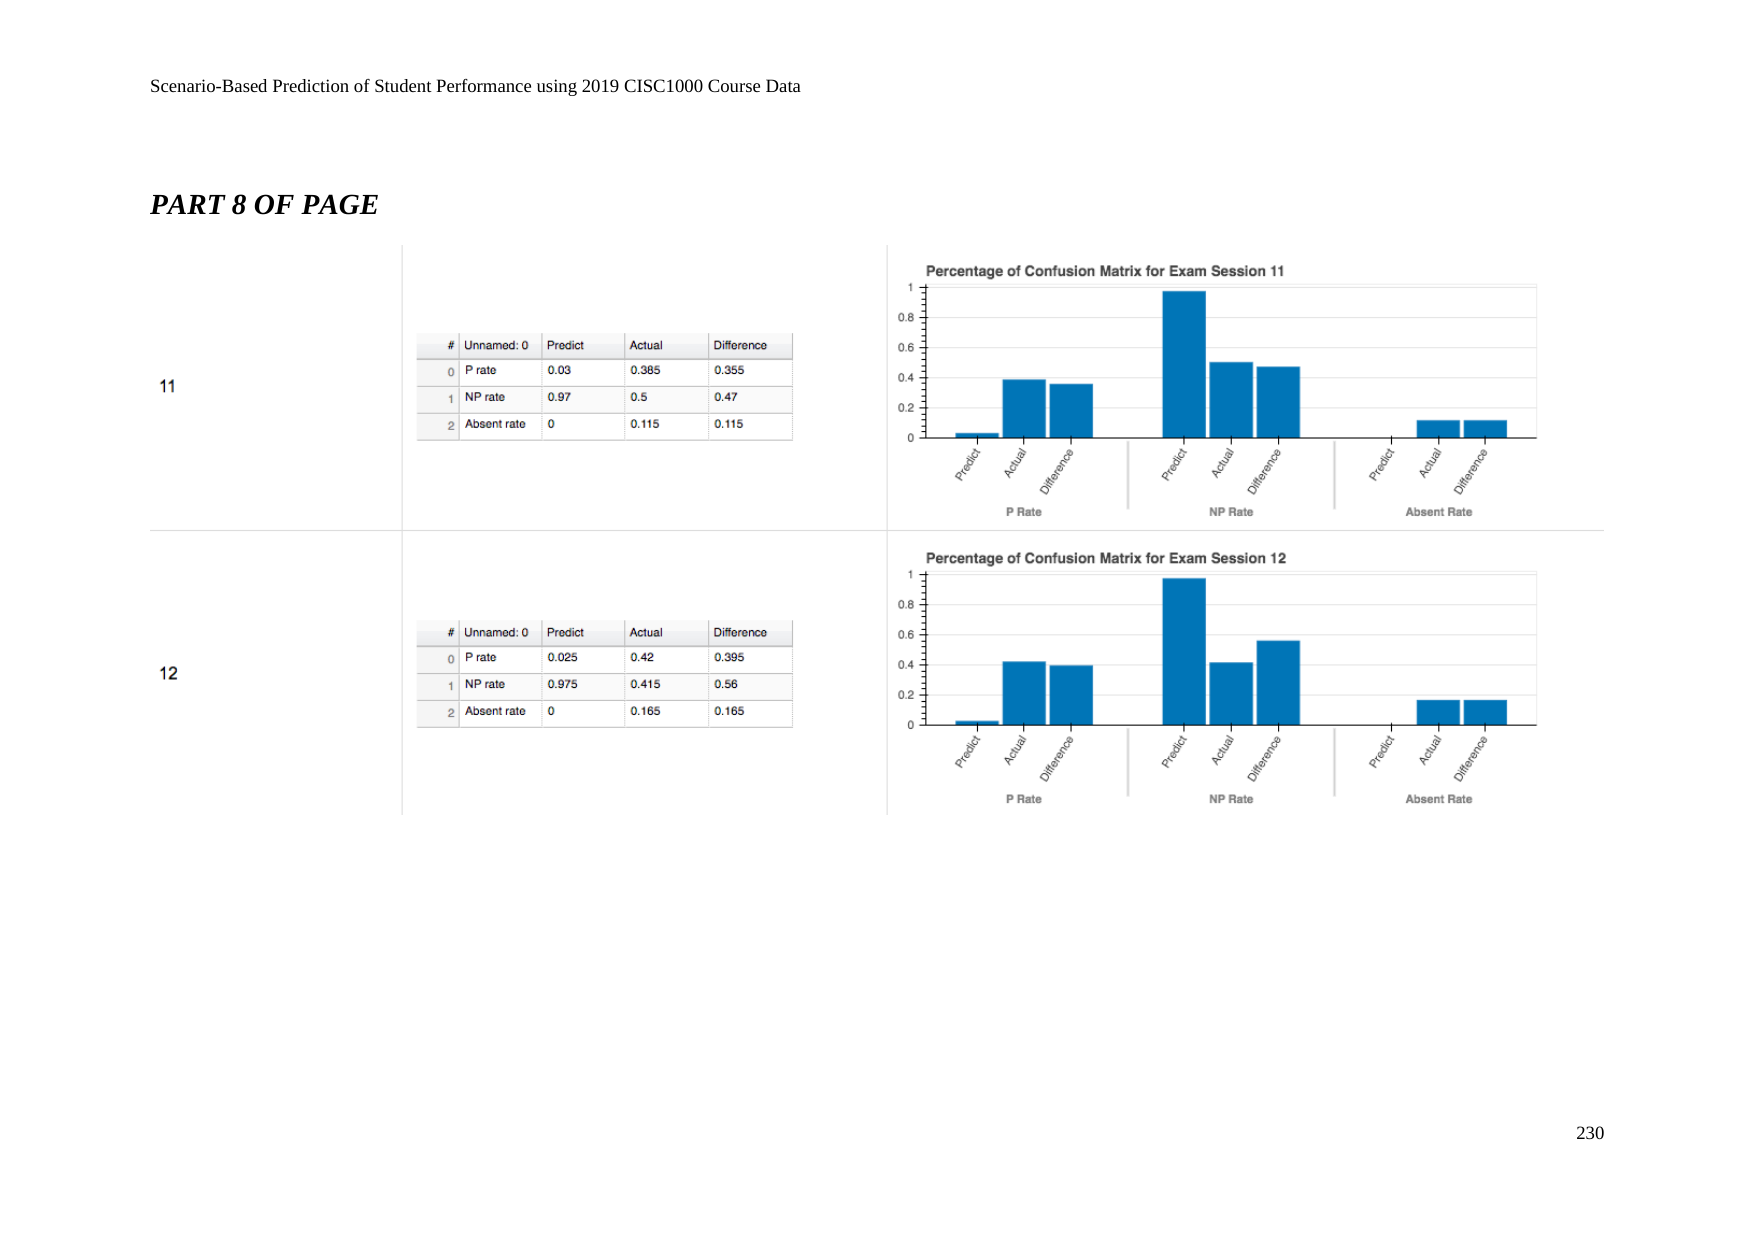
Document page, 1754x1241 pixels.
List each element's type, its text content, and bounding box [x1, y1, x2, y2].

text Part 8 of page [150, 187, 1604, 221]
picture [150, 245, 1604, 815]
